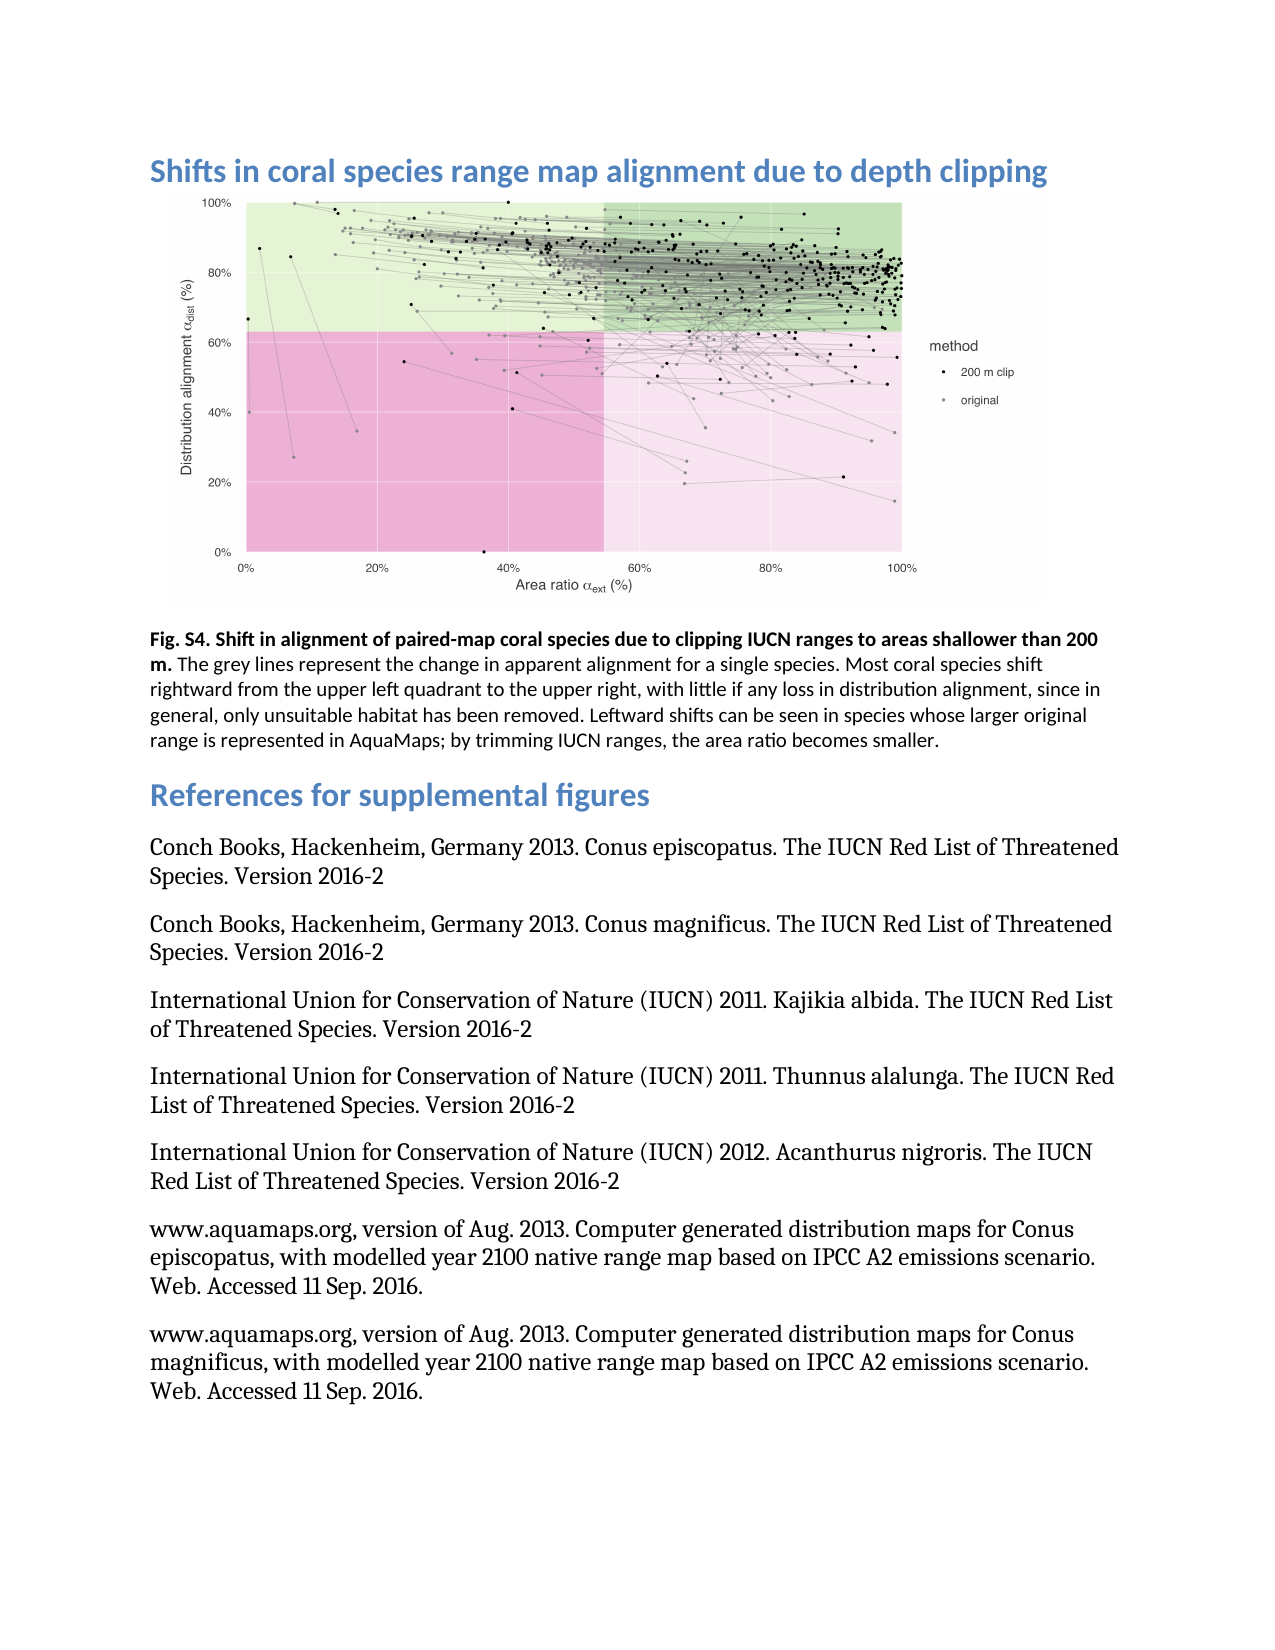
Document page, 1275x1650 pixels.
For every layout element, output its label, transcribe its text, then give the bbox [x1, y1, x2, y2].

subtitle Shifts in coral species range map alignment due to depth clipping [150, 150, 1125, 191]
text Conch Books, Hackenheim, Germany 2013. Conus magnificus. The IUCN Red List of Threatened Species. Version 2016-2 [150, 909, 1125, 967]
text International Union for Conservation of Nature (IUCN) 2011. Thunnus alalunga. The IUCN Red List of Threatened Species. Version 2016-2 [150, 1062, 1125, 1119]
text International Union for Conservation of Nature (IUCN) 2012. Acanthurus nigroris. The IUCN Red List of Threatened Species. Version 2016-2 [150, 1138, 1125, 1196]
text International Union for Conservation of Nature (IUCN) 2011. Kajikia albida. The IUCN Red List of Threatened Species. Version 2016-2 [150, 986, 1125, 1043]
text www.aquamaps.org, version of Aug. 2013. Computer generated distribution maps for Conus magnificus, with modelled year 2100 native range map based on IPCC A2 emissions scenario. Web. Accessed 11 Sep. 2016. [150, 1319, 1125, 1406]
text www.aquamaps.org, version of Aug. 2013. Computer generated distribution maps for Conus episcopatus, with modelled year 2100 native range map based on IPCC A2 emissions scenario. Web. Accessed 11 Sep. 2016. [150, 1214, 1125, 1301]
text Fig. S4. Shift in alignment of paired-map coral species due to clipping IUCN ranges to areas shallower than 200 m. The grey lines represent the change in apparent alignment for a single species. Most coral species shift rightward from the upper left quadrant to the upper right, with little if any loss in distribution alignment, since in general, only unsuitable habitat has been removed. Leftward shifts can be seen in species whose larger original range is represented in AquaMaps; by trimming IUCN ranges, the area ratio becomes smaller. [150, 626, 1125, 753]
text Conch Books, Hackenheim, Germany 2013. Conus episcopatus. The IUCN Red List of Threatened Species. Version 2016-2 [150, 833, 1125, 891]
subtitle References for supplemental figures [150, 774, 1125, 814]
picture [168, 190, 1044, 605]
